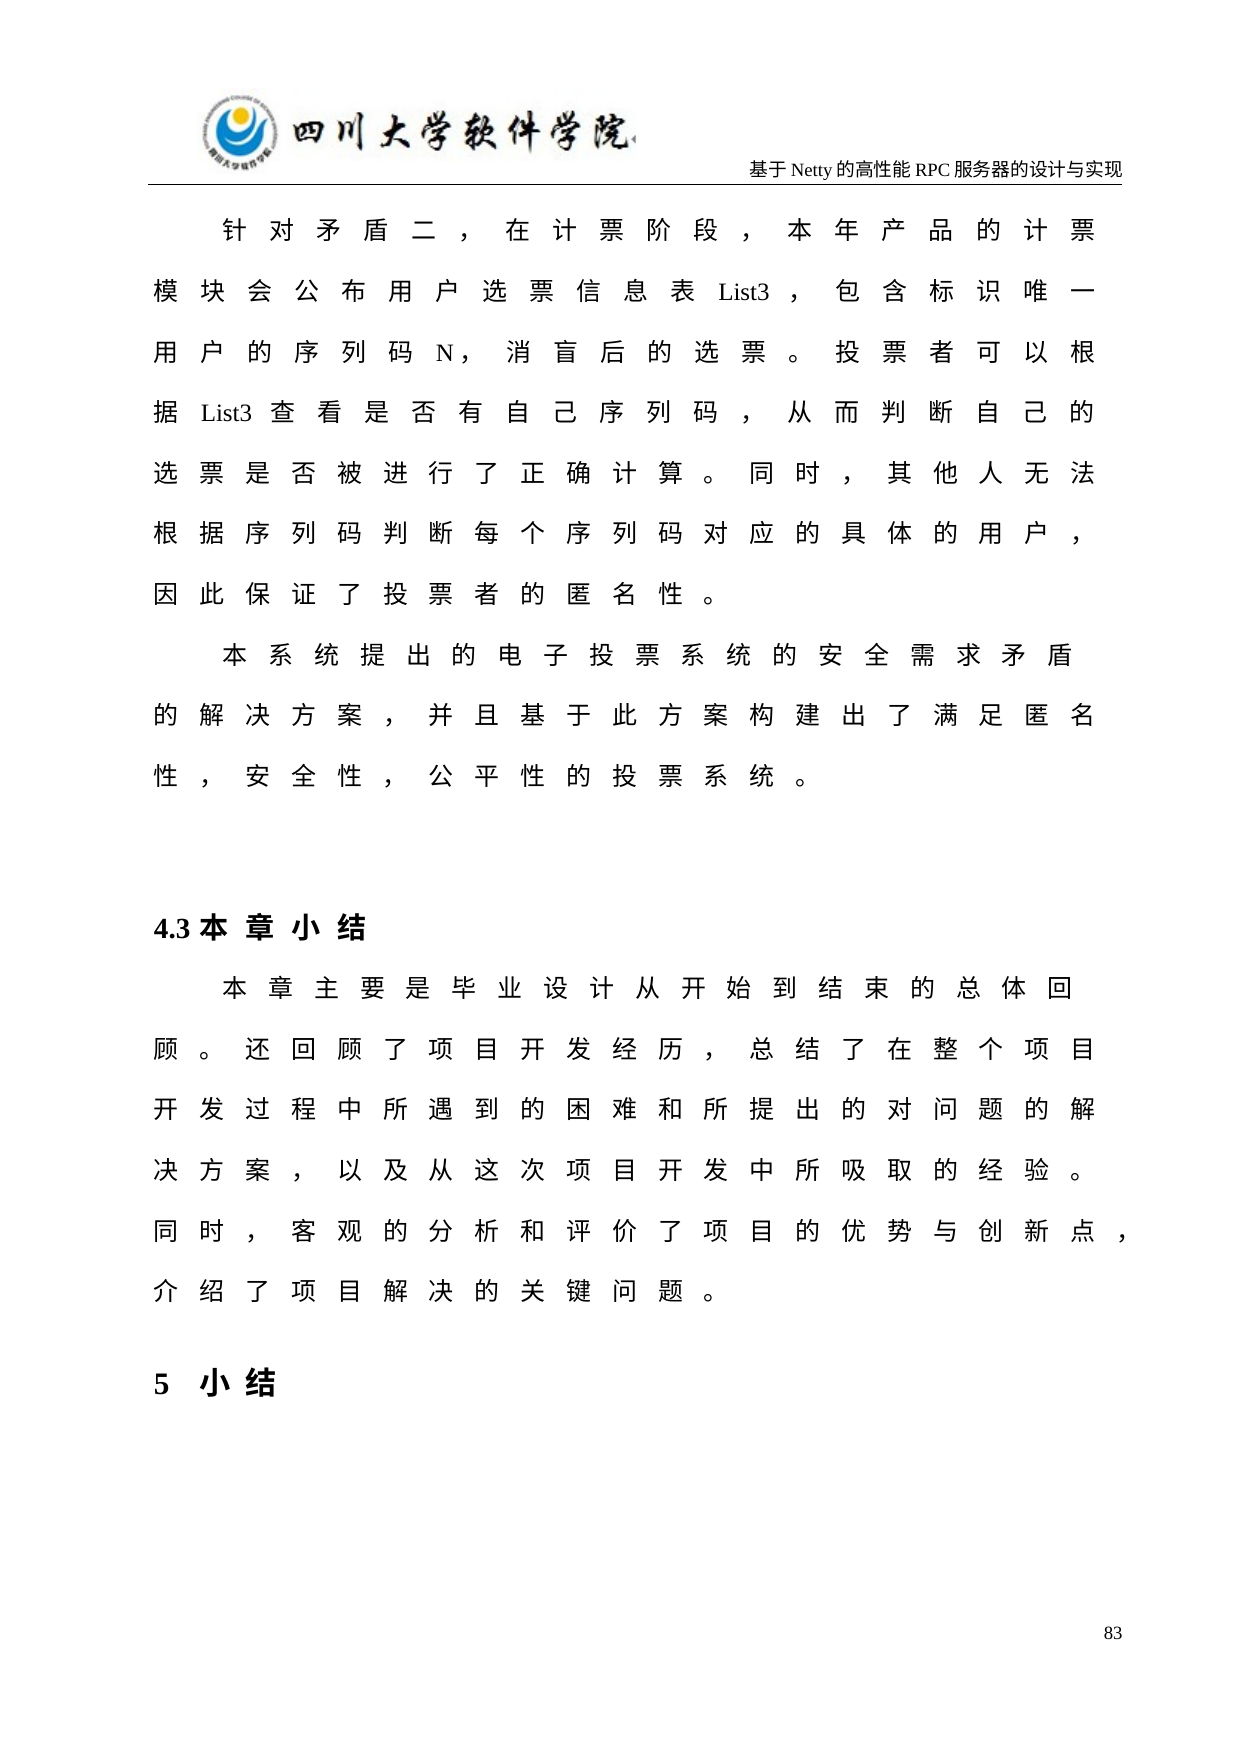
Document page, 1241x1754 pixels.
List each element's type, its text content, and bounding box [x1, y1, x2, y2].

text 针对矛盾二，在计票阶段，本年产品的计票模块会公布用户选票信息表List3，包含标识唯一用户的序列码N，消盲后的选票。投票者可以根据List3查看是否有自己序列码，从而判断自己的选票是否被进行了正确计算。同时，其他人无法根据序列码判断每个序列码对应的具体的用户，因此保证了投票者的匿名性。 [154, 198, 1116, 623]
text 本系统提出的电子投票系统的安全需求矛盾的解决方案，并且基于此方案构建出了满足匿名性，安全性，公平性的投票系统。 [154, 623, 1116, 805]
subtitle 小结 [154, 1350, 1116, 1411]
subtitle 4.3本章小结 [154, 896, 1116, 956]
picture [197, 88, 639, 177]
text 本章主要是毕业设计从开始到结束的总体回顾。还回顾了项目开发经历，总结了在整个项目开发过程中所遇到的困难和所提出的对问题的解决方案，以及从这次项目开发中所吸取的经验。同时，客观的分析和评价了项目的优势与创新点，介绍了项目解决的关键问题。 [154, 956, 1116, 1320]
